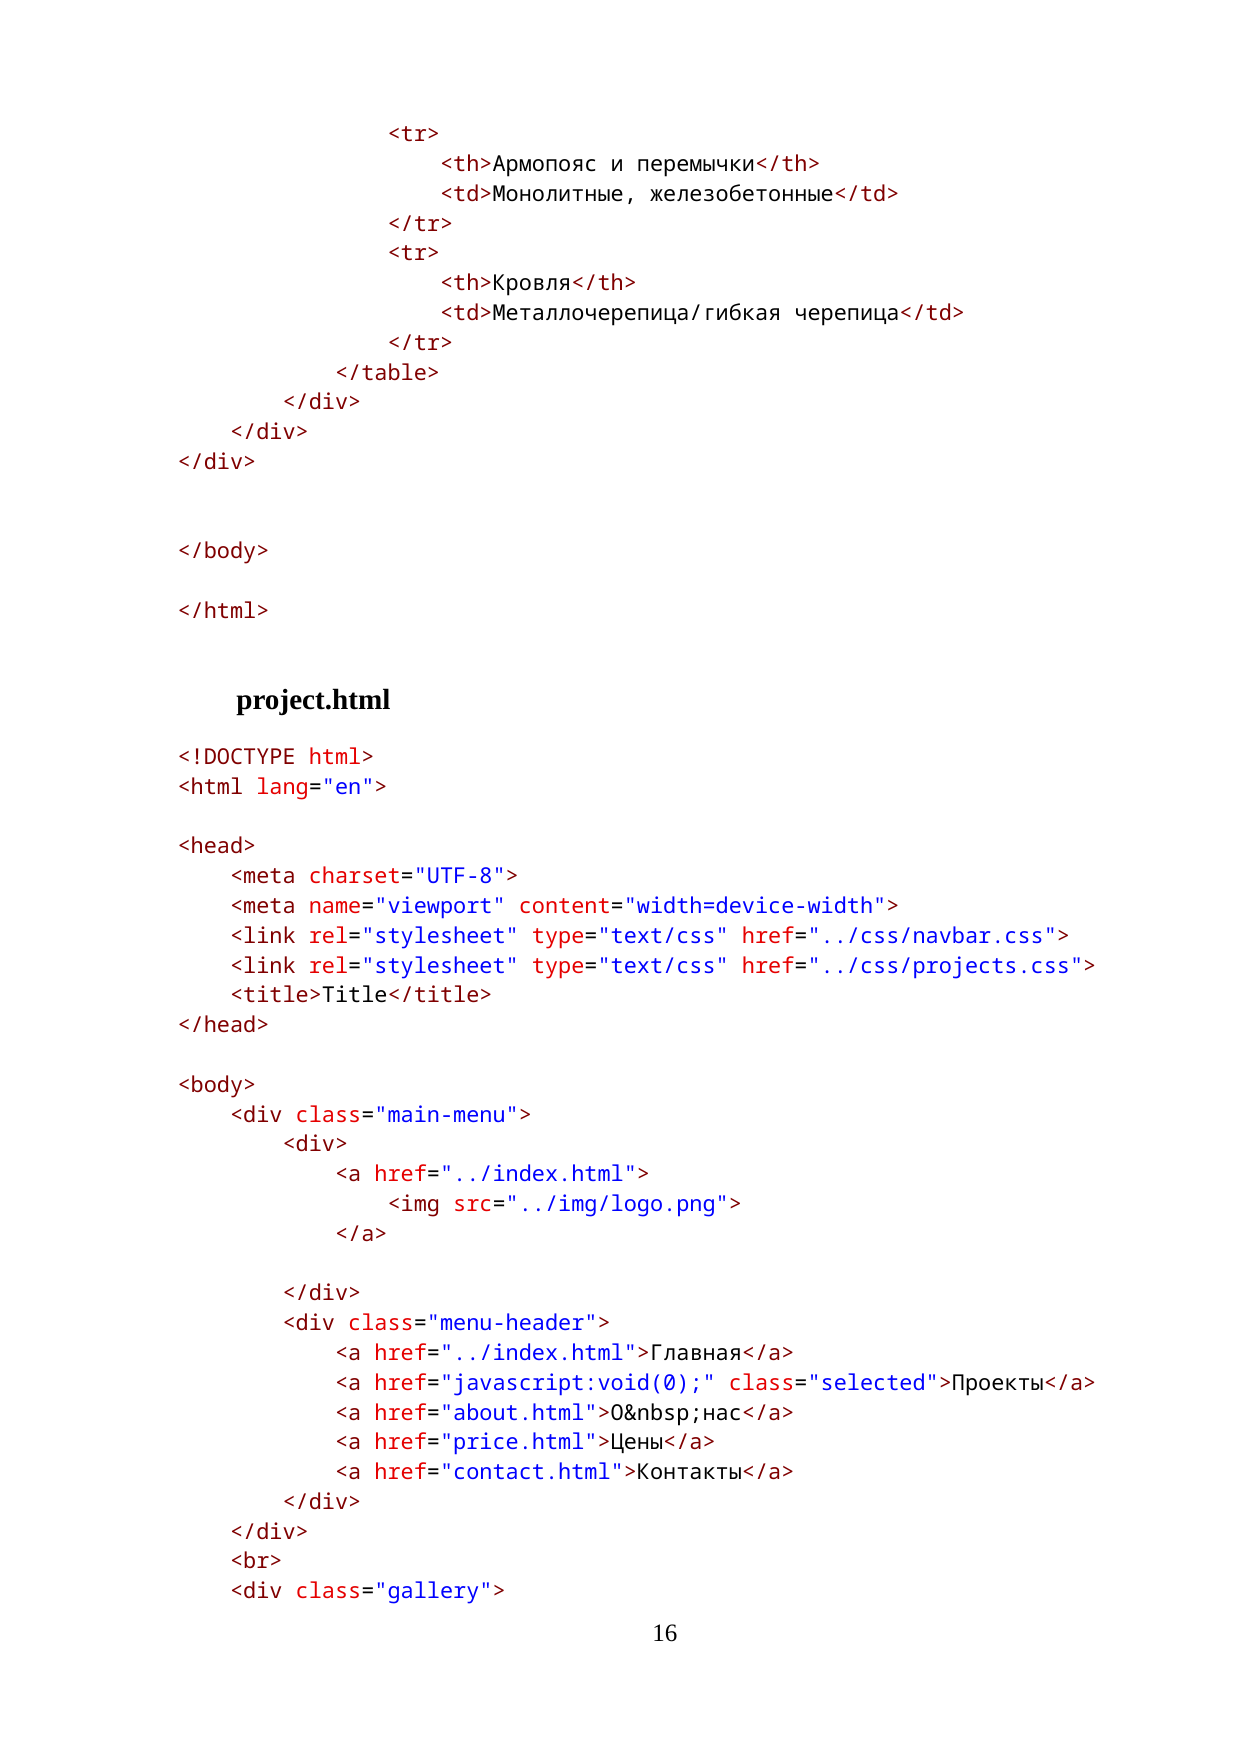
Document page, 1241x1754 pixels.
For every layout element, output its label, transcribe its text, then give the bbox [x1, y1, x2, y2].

text </div> [177, 416, 1152, 446]
text <tr> [177, 237, 1152, 267]
text </table> [177, 356, 1152, 386]
text <meta charset="UTF-8"> [177, 860, 1152, 890]
text <title>Title</title> [177, 979, 1152, 1009]
subtitle project.html [177, 682, 1152, 716]
text </body> [177, 535, 1152, 565]
text <a href="about.html">O&nbsp;нас</a> [177, 1397, 1152, 1426]
text </div> [177, 386, 1152, 416]
text </head> [177, 1009, 1152, 1039]
text <div class="menu-header"> [177, 1307, 1152, 1337]
text </div> [177, 446, 1152, 476]
text <body> [177, 1069, 1152, 1099]
text <div> [177, 1128, 1152, 1158]
text <th>Кровля</th> [177, 267, 1152, 297]
text <div class="gallery"> [177, 1575, 1152, 1605]
text <a href="contact.html">Контакты</a> [177, 1456, 1152, 1486]
text <td>Монолитные, железобетонные</td> [177, 178, 1152, 207]
text <link rel="stylesheet" type="text/css" href="../css/navbar.css"> [177, 920, 1152, 950]
text <!DOCTYPE html> [177, 741, 1152, 771]
text </div> [177, 1277, 1152, 1307]
text <a href="../index.html">Главная</a> [177, 1337, 1152, 1367]
text <td>Металлочерепица/гибкая черепица</td> [177, 297, 1152, 327]
text <div class="main-menu"> [177, 1099, 1152, 1128]
text </div> [177, 1486, 1152, 1516]
text <tr> [177, 118, 1152, 148]
text <th>Армопояс и перемычки</th> [177, 148, 1152, 178]
text <br> [177, 1546, 1152, 1575]
text <img src="../img/logo.png"> [177, 1188, 1152, 1218]
text <head> [177, 831, 1152, 860]
text </tr> [177, 207, 1152, 237]
text <a href="javascript:void(0);" class="selected">Проекты</a> [177, 1367, 1152, 1397]
text <link rel="stylesheet" type="text/css" href="../css/projects.css"> [177, 950, 1152, 979]
text </a> [177, 1218, 1152, 1248]
text </html> [177, 595, 1152, 624]
text <a href="../index.html"> [177, 1158, 1152, 1188]
text <a href="price.html">Цены</a> [177, 1426, 1152, 1456]
text </div> [177, 1516, 1152, 1546]
text <html lang="en"> [177, 771, 1152, 801]
text </tr> [177, 327, 1152, 356]
text <meta name="viewport" content="width=device-width"> [177, 890, 1152, 920]
